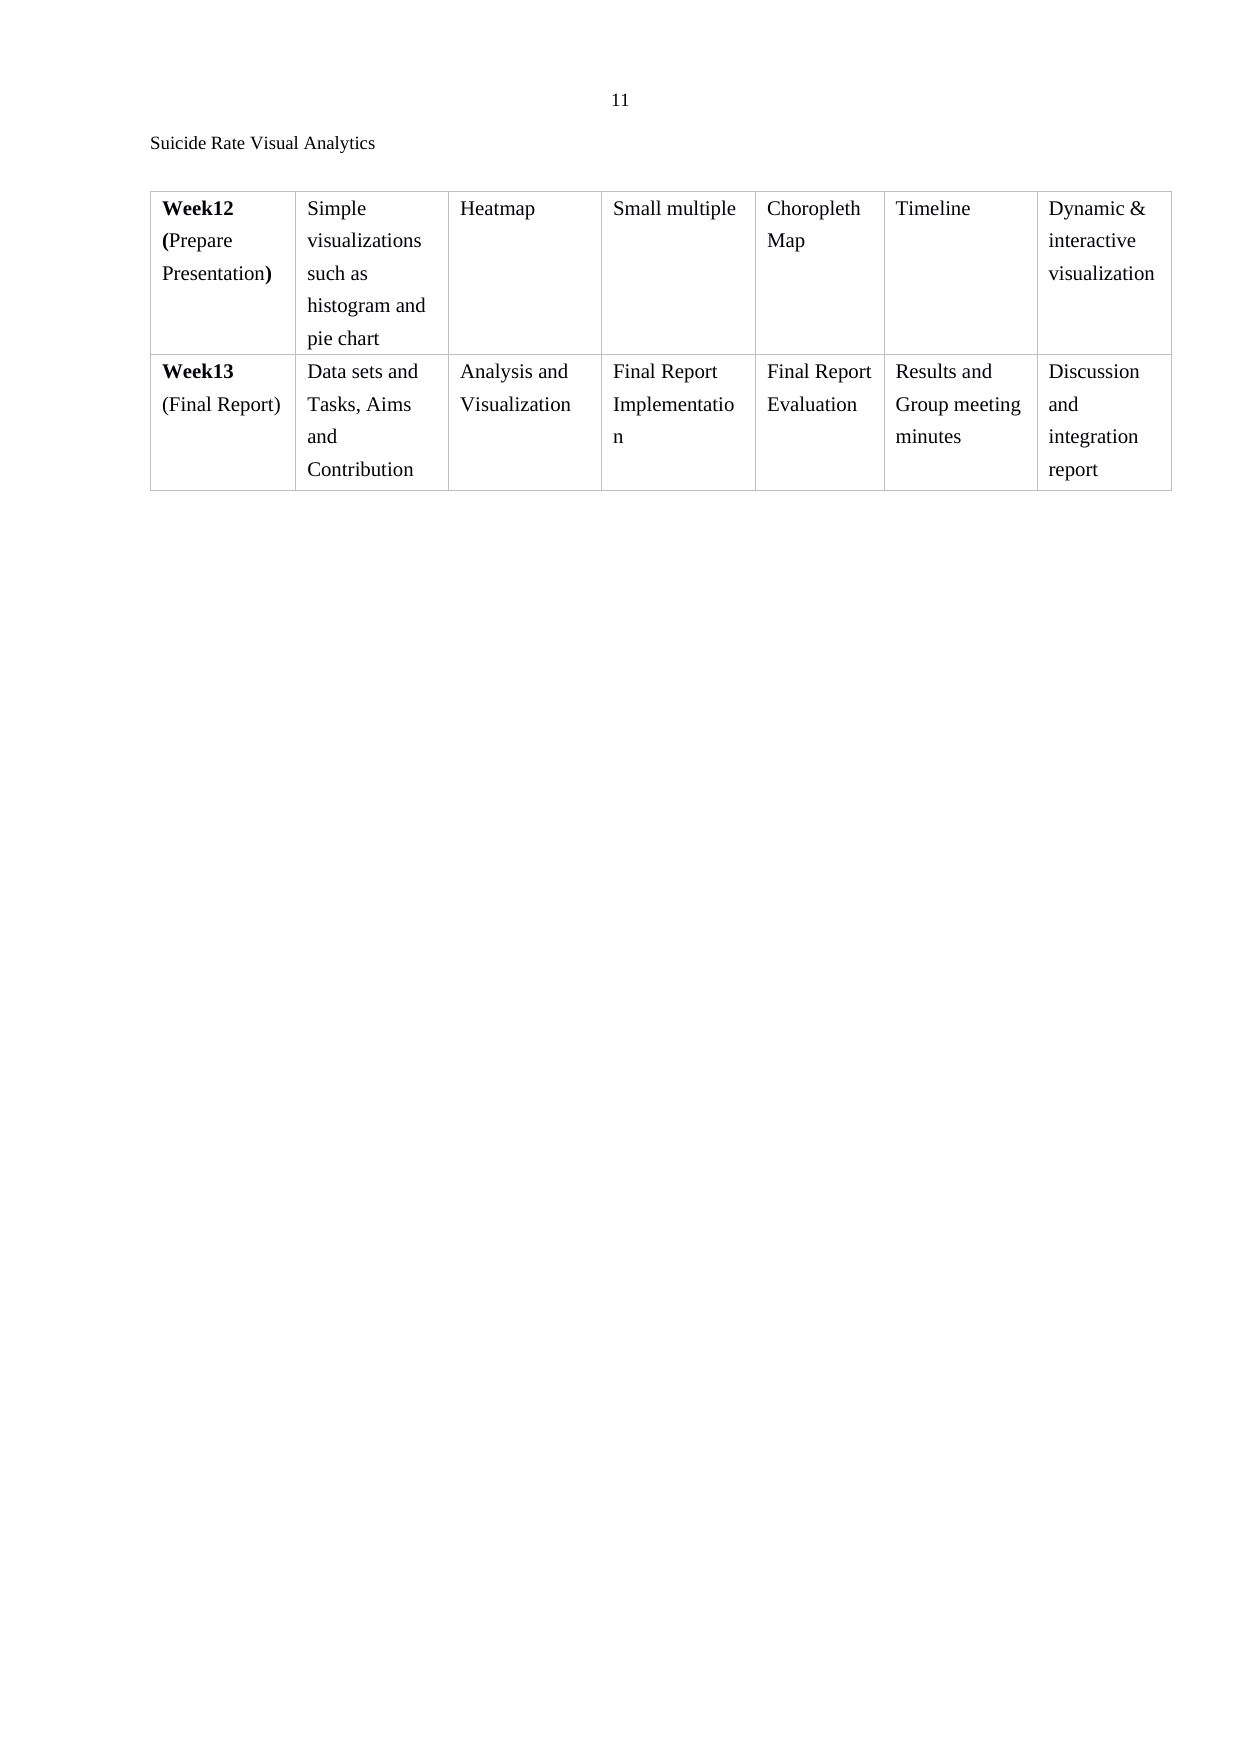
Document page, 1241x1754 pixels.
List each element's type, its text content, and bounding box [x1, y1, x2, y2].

table_cell Final Report Implementation [602, 355, 755, 490]
table_cell Results and Group meeting minutes [885, 355, 1037, 490]
table_cell Simple visualizations such as histogram and pie chart [296, 192, 448, 354]
table_cell Week12 (Prepare Presentation) [151, 192, 295, 354]
table_cell Choropleth Map [756, 192, 884, 354]
table_cell Discussion and integration report [1038, 355, 1171, 490]
table_cell Data sets and Tasks, Aims and Contribution [296, 355, 448, 490]
table_cell Timeline [885, 192, 1037, 354]
table_cell Week13 (Final Report) [151, 355, 295, 490]
table_cell Final Report Evaluation [756, 355, 884, 490]
table_cell Heatmap [449, 192, 601, 354]
table_cell Dynamic & interactive visualization [1038, 192, 1171, 354]
table_cell Analysis and Visualization [449, 355, 601, 490]
table_cell Small multiple [602, 192, 755, 354]
